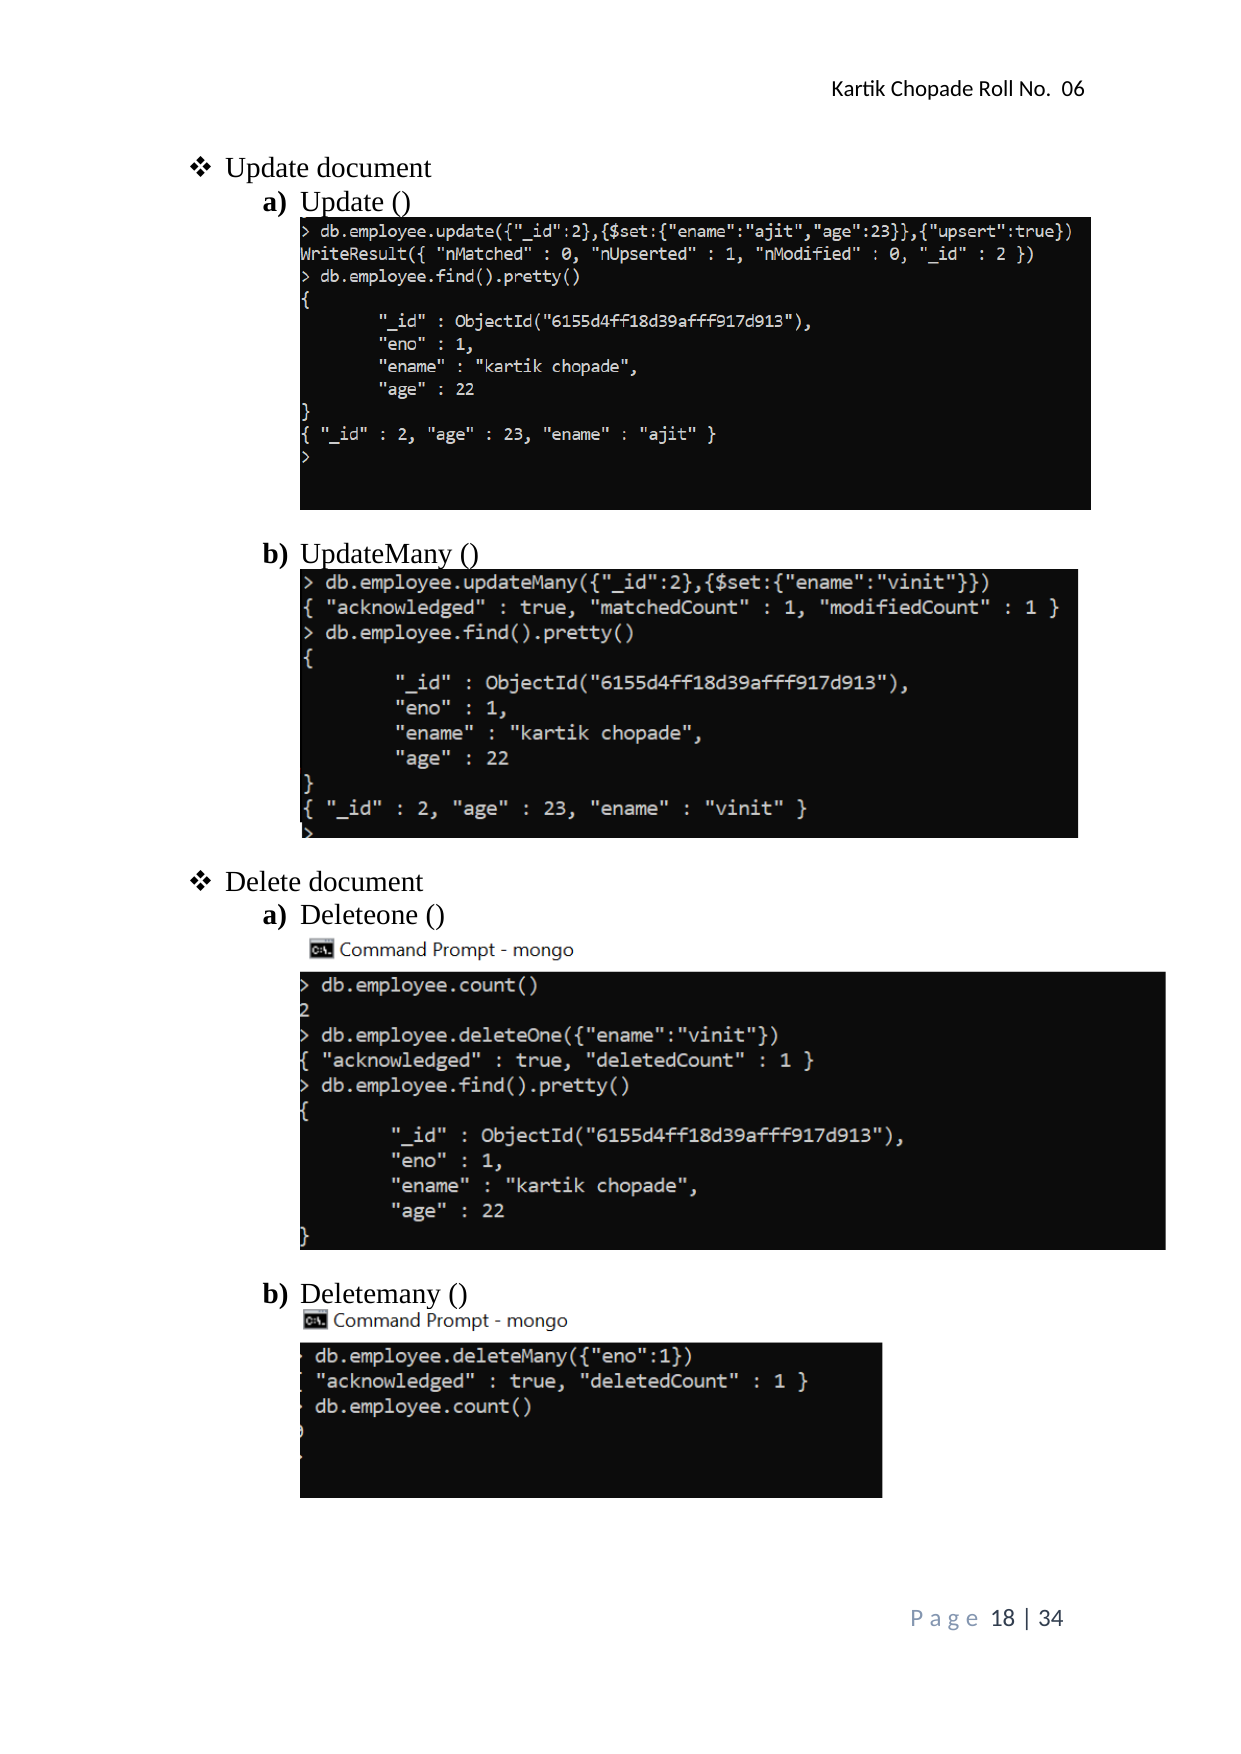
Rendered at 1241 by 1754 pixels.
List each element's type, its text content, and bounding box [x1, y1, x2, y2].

list Delete document [187, 864, 1090, 897]
list Deletemany () [262, 1276, 1090, 1310]
picture [300, 931, 1166, 1250]
picture [300, 217, 1091, 510]
picture [300, 569, 1079, 838]
list Update document [187, 150, 1090, 184]
picture [300, 1309, 883, 1498]
